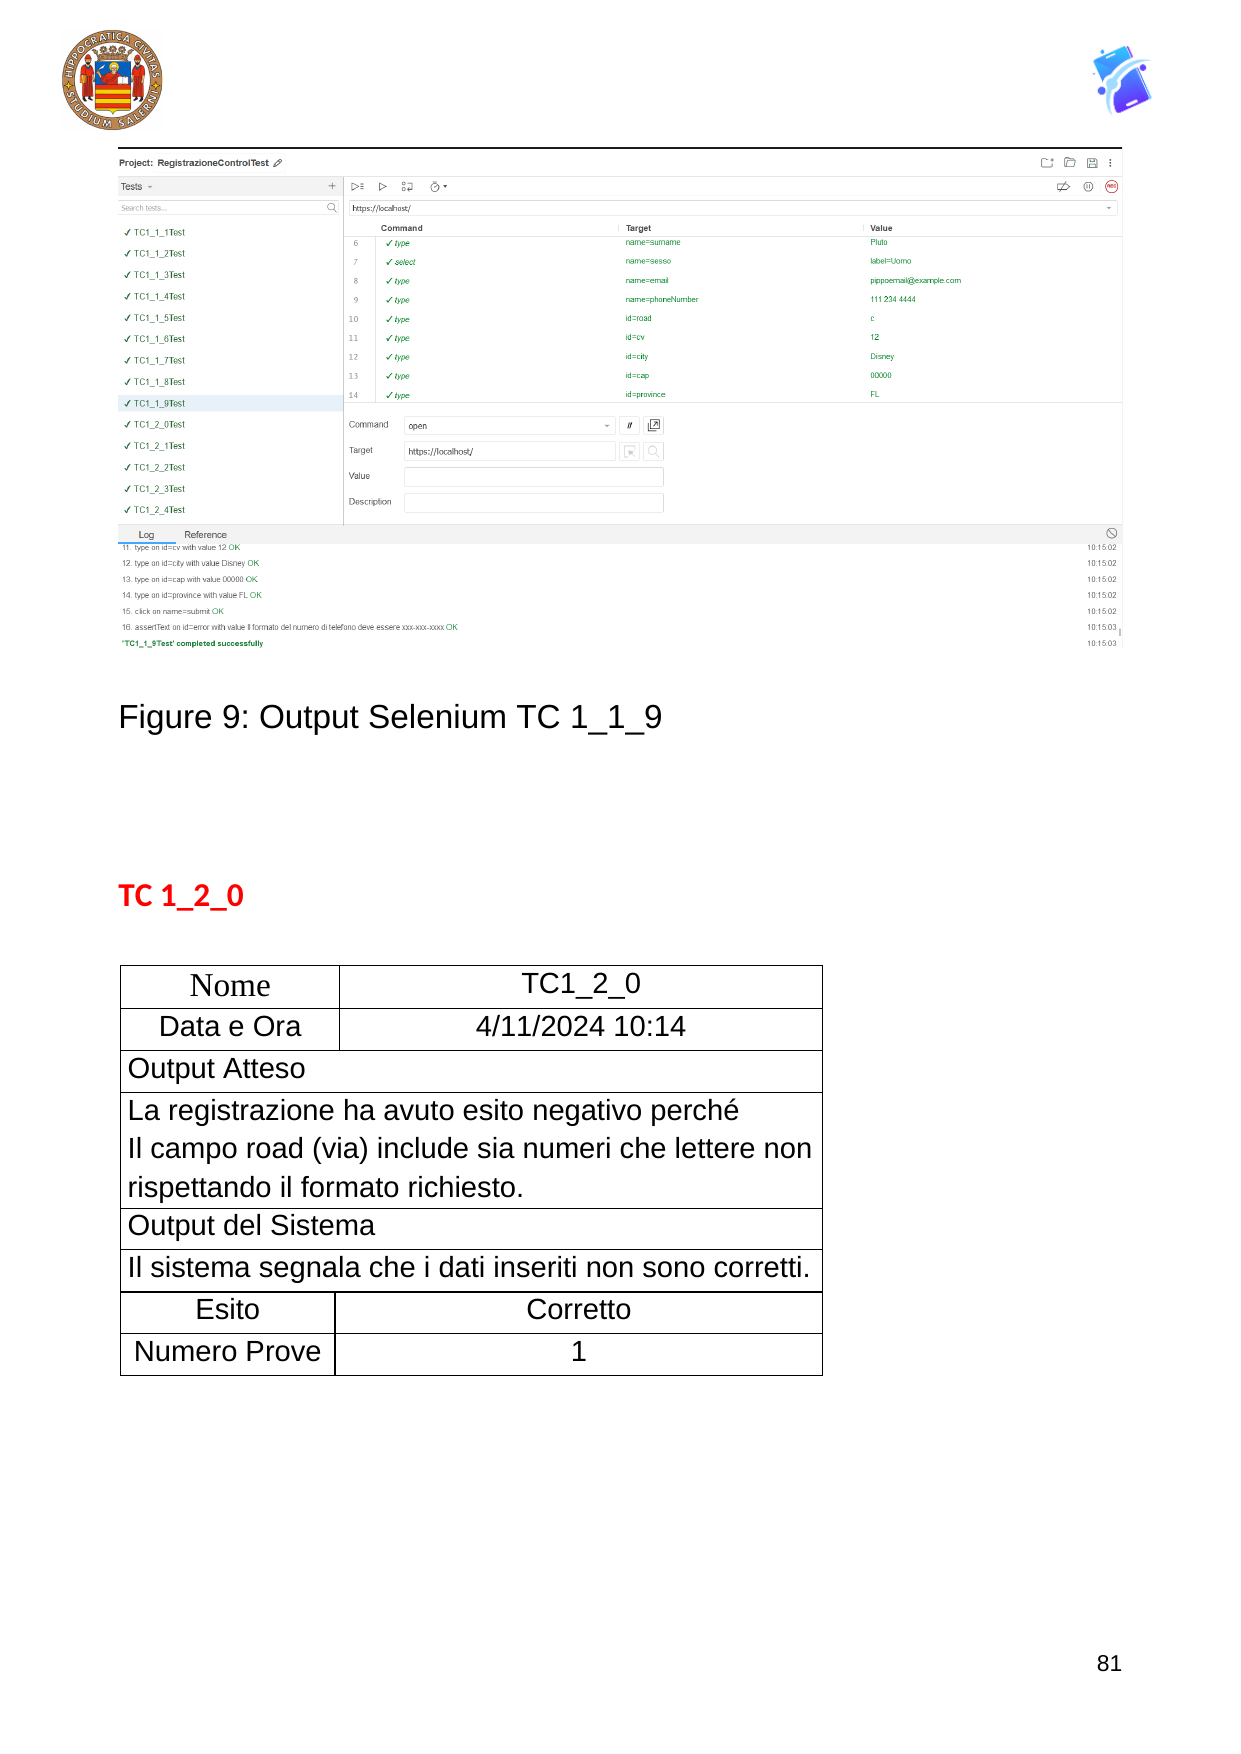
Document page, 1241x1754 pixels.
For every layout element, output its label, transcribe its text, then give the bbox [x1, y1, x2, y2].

table_cell Corretto [336, 1293, 822, 1333]
table_cell La registrazione ha avuto esito negativo perché Il campo road (via) include sia numeri che lettere non rispettando il formato richiesto. [121, 1093, 822, 1207]
text TC 1_2_0 [118, 874, 1122, 914]
table_cell Numero Prove [121, 1334, 334, 1375]
table_cell Data e Ora [121, 1009, 339, 1050]
picture [118, 25, 1178, 649]
table_cell Il sistema segnala che i dati inseriti non sono corretti. [121, 1250, 822, 1291]
table_header TC1_2_0 [340, 966, 822, 1008]
table_cell Output del Sistema [121, 1209, 822, 1249]
table_cell 4/11/2024 10:14 [340, 1009, 822, 1050]
text Figure 9: Output Selenium TC 1_1_9 [118, 697, 1122, 736]
table_cell 1 [336, 1334, 822, 1375]
picture [61, 29, 163, 131]
table_header Nome [121, 966, 339, 1008]
table_cell Esito [121, 1293, 334, 1333]
table_cell Output Atteso [121, 1051, 822, 1092]
